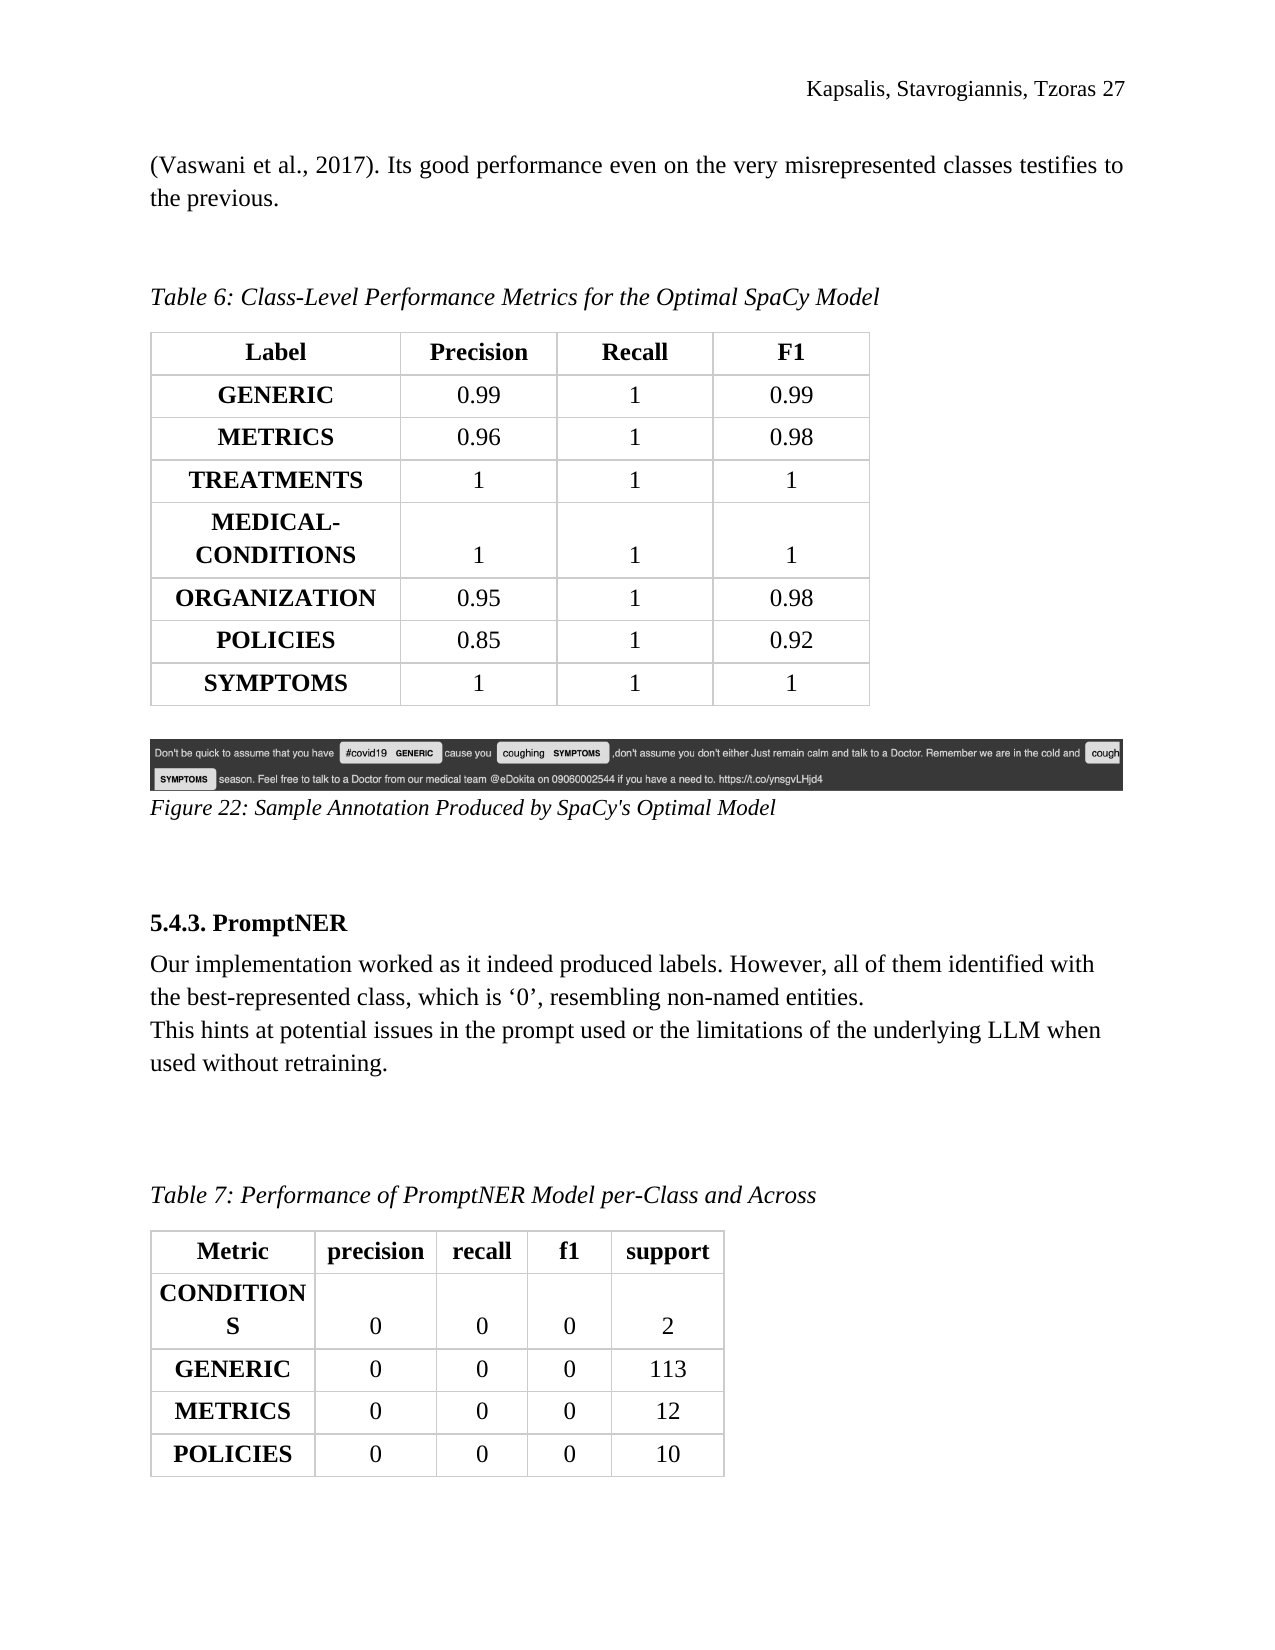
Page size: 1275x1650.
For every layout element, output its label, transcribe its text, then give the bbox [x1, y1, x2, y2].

table_header Label [152, 333, 400, 374]
table_cell 12 [612, 1392, 723, 1433]
table_cell METRICS [152, 1392, 314, 1433]
table_cell 0 [316, 1350, 436, 1391]
text Our implementation worked as it indeed produced labels. However, all of them identified with the best-represented class, which is ‘0’, resembling non-named entities. [150, 949, 1125, 1011]
text Table 6: Class-Level Performance Metrics for the Optimal SpaCy Model [150, 282, 1125, 311]
table_cell 0.99 [401, 376, 556, 417]
table_cell 0 [528, 1350, 611, 1391]
subtitle 5.4.3. PromptNER [150, 908, 1125, 937]
table_cell ORGANIZATION [152, 579, 400, 620]
table_cell 0 [316, 1274, 436, 1348]
table_cell 0 [437, 1392, 527, 1433]
table_cell 1 [558, 664, 712, 705]
table_cell 1 [558, 621, 712, 662]
table_cell 0 [316, 1435, 436, 1476]
table_cell 1 [714, 503, 869, 577]
table_cell 1 [401, 503, 556, 577]
table_cell 0 [437, 1435, 527, 1476]
text Table 7: Performance of PromptNER Model per-Class and Across [150, 1181, 1125, 1209]
table_cell 0.98 [714, 579, 869, 620]
table_cell 1 [401, 461, 556, 502]
table_cell METRICS [152, 418, 400, 459]
table_cell 1 [558, 503, 712, 577]
table_header recall [437, 1232, 527, 1273]
table_cell 0 [528, 1274, 611, 1348]
table_cell 1 [401, 664, 556, 705]
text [150, 150, 1125, 212]
table_cell 1 [558, 461, 712, 502]
table_cell 0 [437, 1350, 527, 1391]
table_cell SYMPTOMS [152, 664, 400, 705]
table_cell 1 [714, 664, 869, 705]
table_cell CONDITIONS [152, 1274, 314, 1348]
table_header Metric [152, 1232, 314, 1273]
table_header f1 [528, 1232, 611, 1273]
table_header Precision [401, 333, 556, 374]
table_cell POLICIES [152, 1435, 314, 1476]
table_cell GENERIC [152, 376, 400, 417]
table_header support [612, 1232, 723, 1273]
table_cell 113 [612, 1350, 723, 1391]
picture [150, 739, 1123, 791]
table_cell 0 [528, 1435, 611, 1476]
table_cell 1 [558, 418, 712, 459]
table_cell 0 [437, 1274, 527, 1348]
table_header F1 [714, 333, 869, 374]
table_cell GENERIC [152, 1350, 314, 1391]
table_cell POLICIES [152, 621, 400, 662]
table_header Recall [558, 333, 712, 374]
table_cell MEDICAL-CONDITIONS [152, 503, 400, 577]
table_cell 0.96 [401, 418, 556, 459]
table_cell 0.85 [401, 621, 556, 662]
table_cell 0.98 [714, 418, 869, 459]
table_cell 1 [558, 376, 712, 417]
table_cell 0.99 [714, 376, 869, 417]
table_cell 0 [316, 1392, 436, 1433]
text Figure 22: Sample Annotation Produced by SpaCy's Optimal Model [150, 794, 1125, 821]
table_cell 0.95 [401, 579, 556, 620]
table_cell 1 [714, 461, 869, 502]
table_cell 10 [612, 1435, 723, 1476]
table_cell 2 [612, 1274, 723, 1348]
text This hints at potential issues in the prompt used or the limitations of the underlying LLM when used without retraining. [150, 1015, 1125, 1077]
table_cell 1 [558, 579, 712, 620]
table_cell TREATMENTS [152, 461, 400, 502]
table_cell 0.92 [714, 621, 869, 662]
table_cell 0 [528, 1392, 611, 1433]
table_header precision [316, 1232, 436, 1273]
